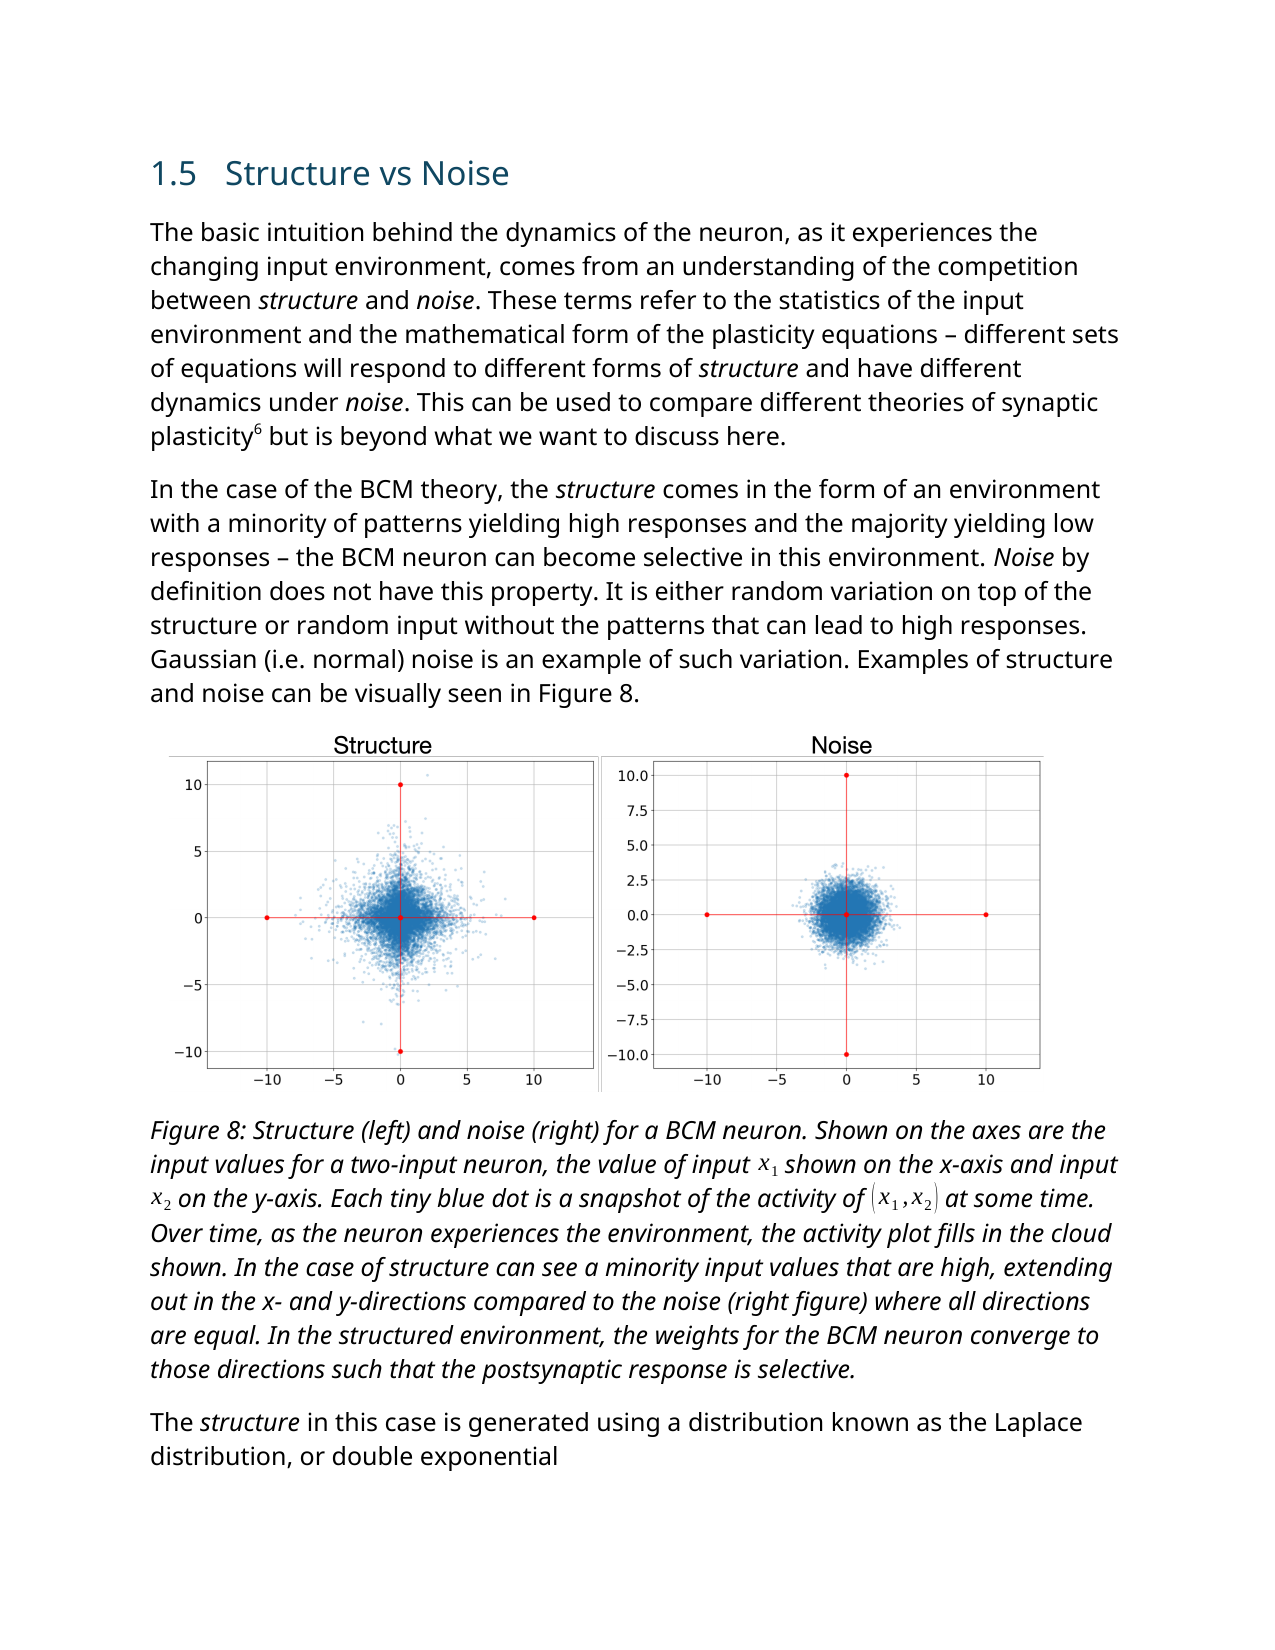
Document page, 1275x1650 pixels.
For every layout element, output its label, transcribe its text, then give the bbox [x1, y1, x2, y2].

subtitle 1.5 Structure vs Noise [150, 150, 1125, 195]
text Figure 8: Structure (left) and noise (right) for a BCM neuron. Shown on the axes are the input values for a two-input neuron, the value of input shown on the x-axis and input on the y-axis. Each tiny blue dot is a snapshot of the activity of at some time. Over time, as the neuron experiences the environment, the activity plot fills in the cloud shown. In the case of structure can see a minority input values that are high, extending out in the x- and y-directions compared to the noise (right figure) where all directions are equal. In the structured environment, the weights for the BCM neuron converge to those directions such that the postsynaptic response is selective. [150, 1113, 1125, 1386]
picture [168, 728, 1044, 1092]
text In the case of the BCM theory, the structure comes in the form of an environment with a minority of patterns yielding high responses and the majority yielding low responses – the BCM neuron can become selective in this environment. Noise by definition does not have this property. It is either random variation on top of the structure or random input without the patterns that can lead to high responses. Gaussian (i.e. normal) noise is an example of such variation. Examples of structure and noise can be visually seen in Figure 8. [150, 471, 1125, 710]
text The structure in this case is generated using a distribution known as the Laplace distribution, or double exponential [150, 1404, 1125, 1473]
text The basic intuition behind the dynamics of the neuron, as it experiences the changing input environment, comes from an understanding of the competition between structure and noise. These terms refer to the statistics of the input environment and the mathematical form of the plasticity equations – different sets of equations will respond to different forms of structure and have different dynamics under noise. This can be used to compare different theories of synaptic plasticity6 but is beyond what we want to discuss here. [150, 214, 1125, 453]
